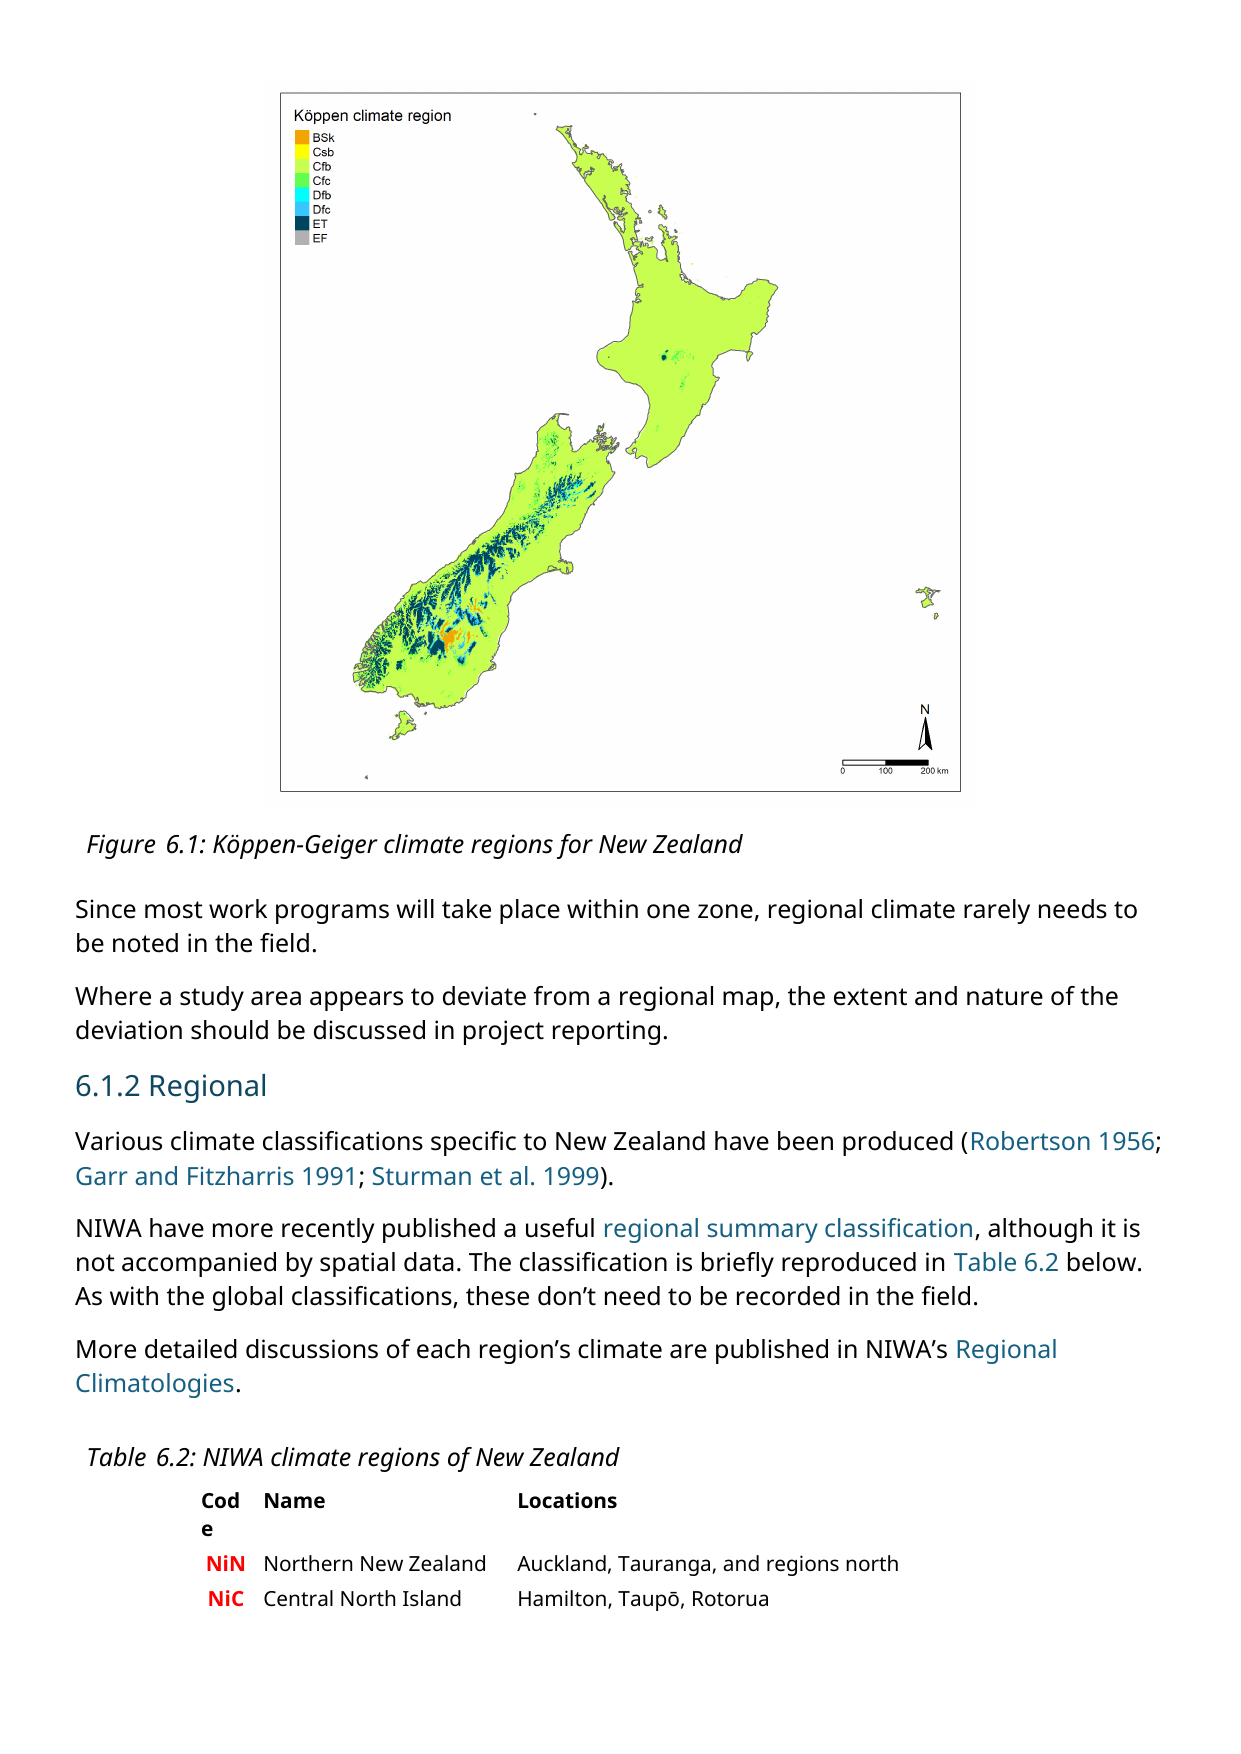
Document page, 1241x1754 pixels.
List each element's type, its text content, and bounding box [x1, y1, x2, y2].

subtitle 6.1.2 Regional [75, 1066, 1165, 1105]
picture [266, 78, 975, 806]
text Since most work programs will take place within one zone, regional climate rarely needs to be noted in the field. [75, 892, 1165, 960]
text More detailed discussions of each region’s climate are published in NIWA’s Regional Climatologies. [75, 1332, 1165, 1400]
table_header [75, 1419, 1165, 1619]
text Where a study area appears to deviate from a regional map, the extent and nature of the deviation should be discussed in project reporting. [75, 979, 1165, 1047]
text Various climate classifications specific to New Zealand have been produced (Robertson 1956; Garr and Fitzharris 1991; Sturman et al. 1999). [75, 1124, 1165, 1192]
table_cell Figure 6.1: Köppen-Geiger climate regions for New Zealand [75, 75, 1165, 873]
text NIWA have more recently published a useful regional summary classification, although it is not accompanied by spatial data. The classification is briefly reproduced in Table 6.2 below. As with the global classifications, these don’t need to be recorded in the field. [75, 1211, 1165, 1313]
